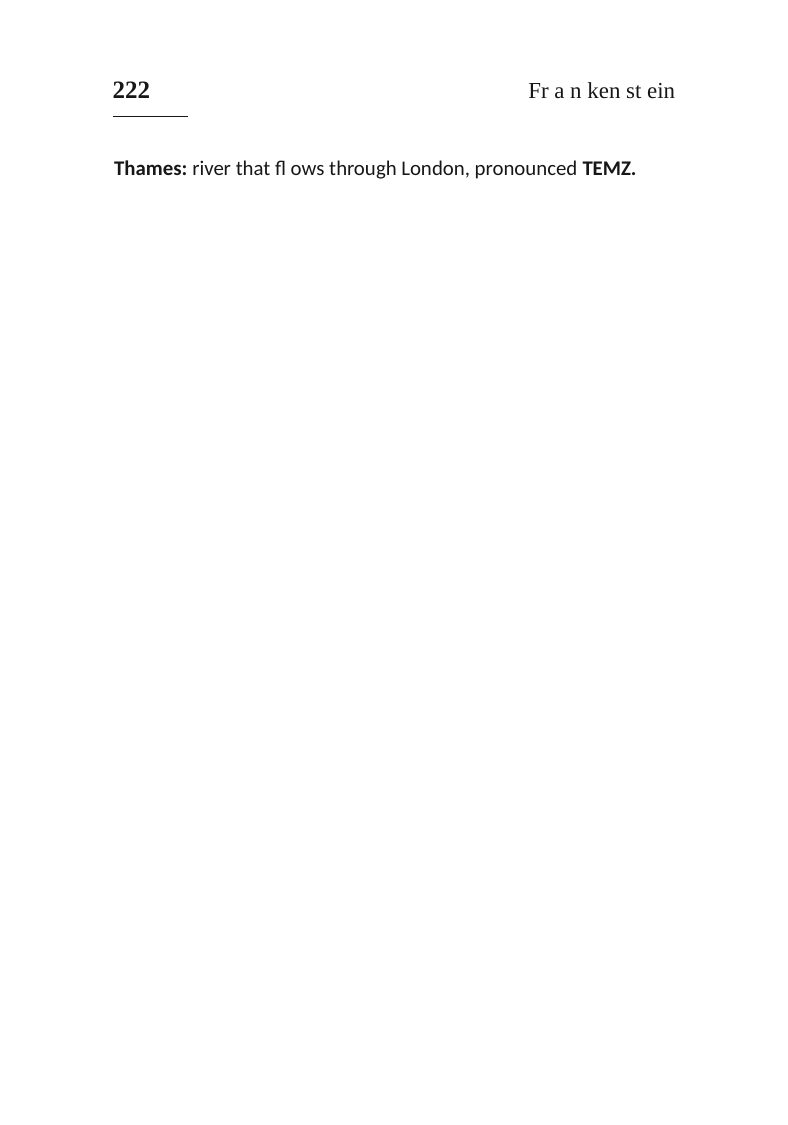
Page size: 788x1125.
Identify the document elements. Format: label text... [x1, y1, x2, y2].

text Thames: river that fl ows through London, pronounced TEMZ. [114, 156, 675, 181]
